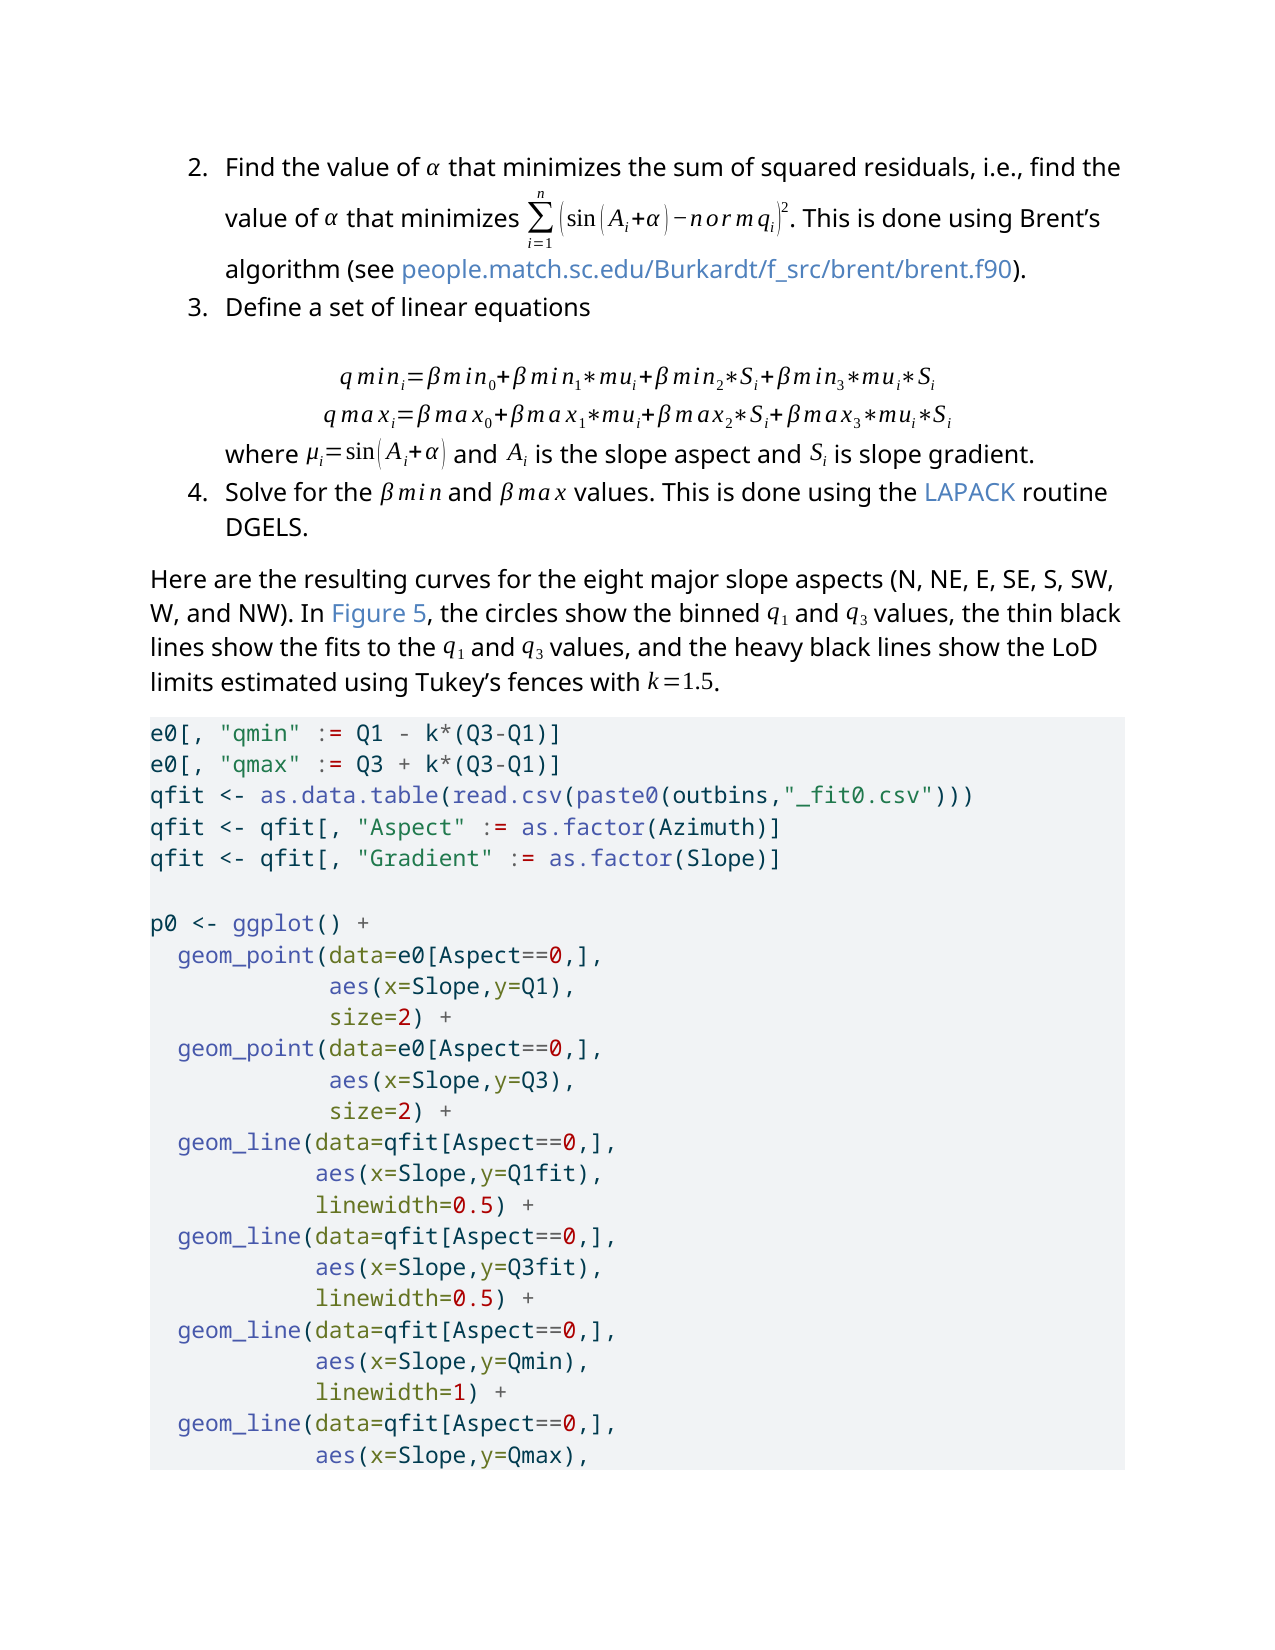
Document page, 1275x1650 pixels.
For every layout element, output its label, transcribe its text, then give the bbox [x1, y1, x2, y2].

text Here are the resulting curves for the eight major slope aspects (N, NE, E, SE, S, SW, W, and NW). In Figure 5, the circles show the binned and values, the thin black lines show the fits to the and values, and the heavy black lines show the LoD limits estimated using Tukey’s fences with . [150, 562, 1125, 698]
list Solve for the and values. This is done using the LAPACK routine DGELS. [187, 475, 1125, 543]
list where and is the slope aspect and is slope gradient. [187, 437, 1125, 471]
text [150, 717, 1125, 1470]
list Define a set of linear equations [187, 289, 1125, 357]
list Find the value of that minimizes the sum of squared residuals, i.e., find the value of that minimizes . This is done using Brent’s algorithm (see people.match.sc.edu/Burkardt/f_src/brent/brent.f90). [187, 150, 1125, 285]
